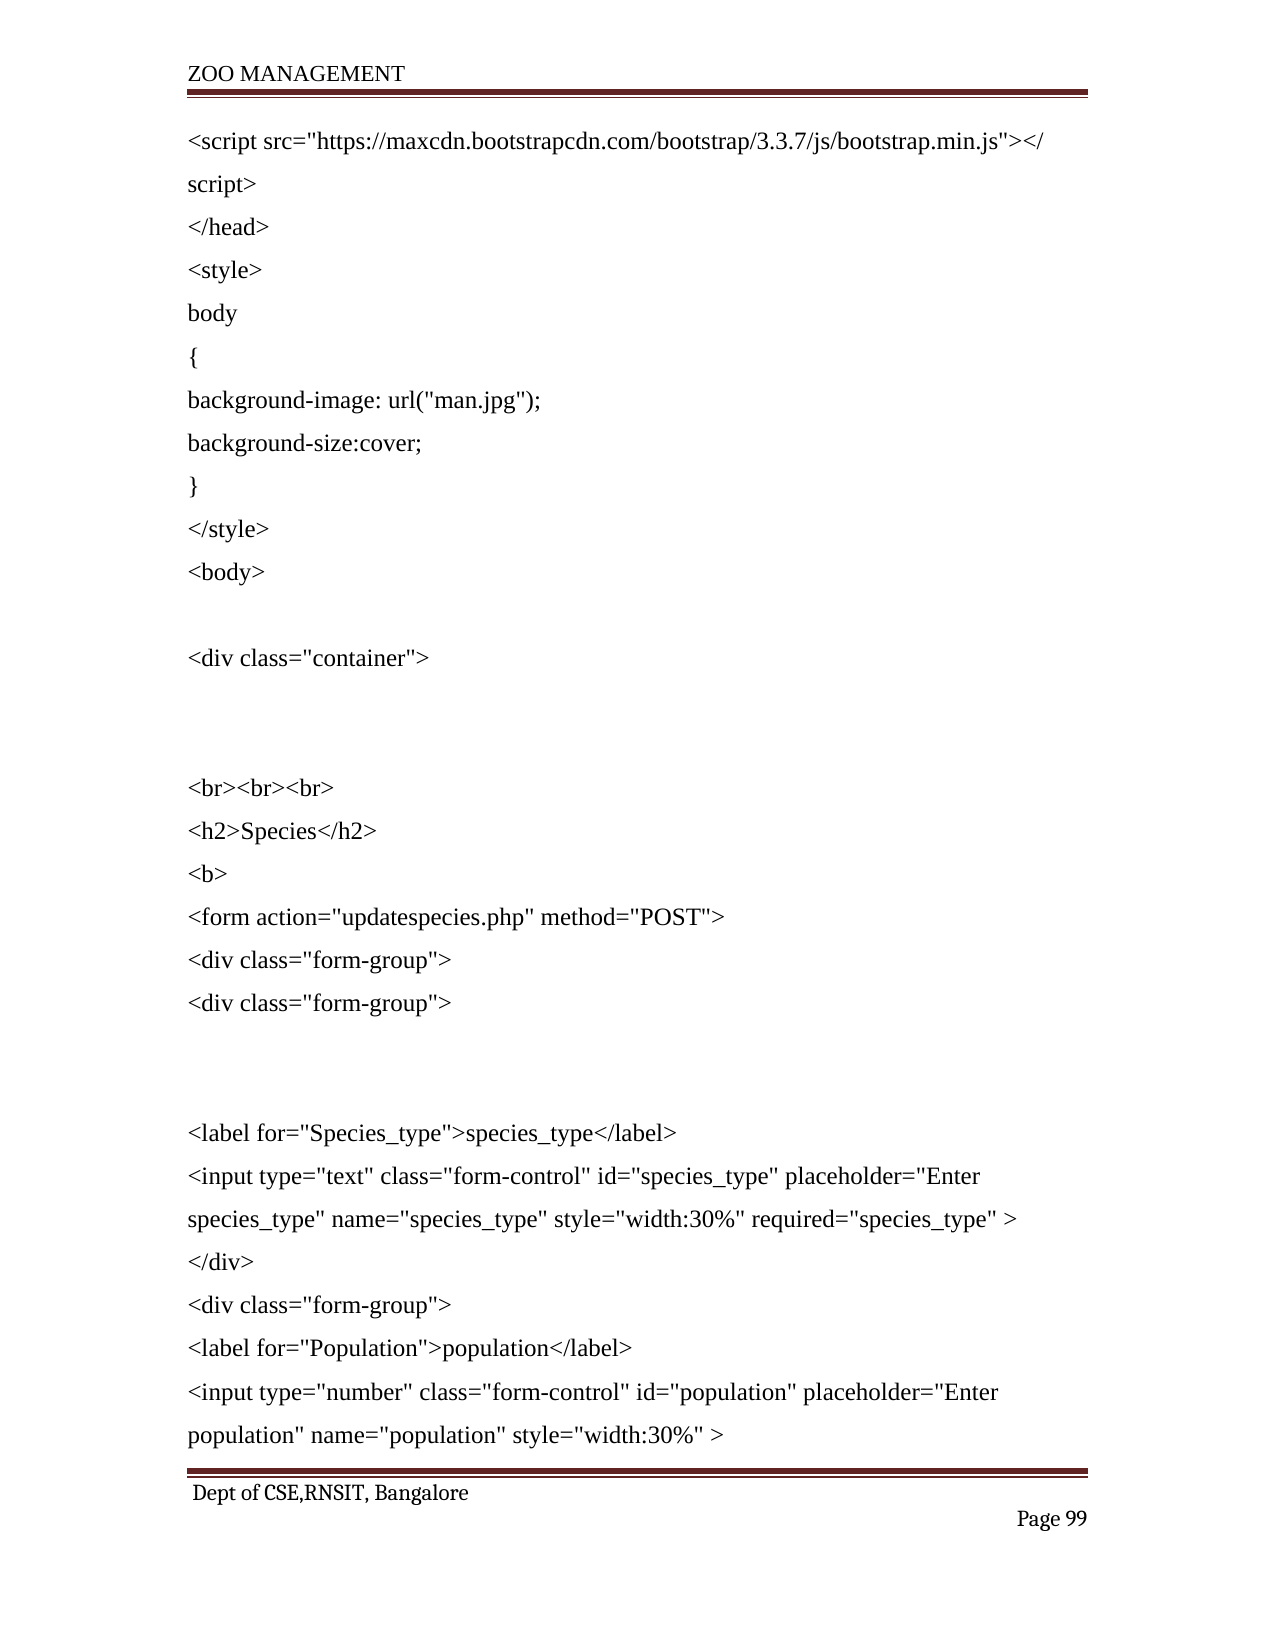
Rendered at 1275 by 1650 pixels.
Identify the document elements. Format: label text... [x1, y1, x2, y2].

text <div class="container"> [187, 643, 1088, 672]
text <div class="form-group"> [187, 988, 1088, 1017]
text </head> [187, 212, 1088, 241]
text <form action="updatespecies.php" method="POST"> [187, 902, 1088, 931]
text background-size:cover; [187, 428, 1088, 457]
text </style> [187, 514, 1088, 543]
text background-image: url("man.jpg"); [187, 385, 1088, 413]
text <script src="https://maxcdn.bootstrapcdn.com/bootstrap/3.3.7/js/bootstrap.min.js"></script> [187, 126, 1088, 198]
text <h2>Species</h2> [187, 816, 1088, 845]
text <div class="form-group"> [187, 1290, 1088, 1319]
text <br><br><br> [187, 773, 1088, 802]
text { [187, 342, 1088, 370]
text <b> [187, 859, 1088, 888]
text body [187, 298, 1088, 327]
text </div> [187, 1247, 1088, 1276]
text <body> [187, 557, 1088, 586]
text <label for="Population">population</label> [187, 1333, 1088, 1362]
text <label for="Species_type">species_type</label> [187, 1118, 1088, 1147]
text <div class="form-group"> [187, 945, 1088, 974]
text <style> [187, 255, 1088, 284]
text } [187, 471, 1088, 500]
text <input type="text" class="form-control" id="species_type" placeholder="Enter species_type" name="species_type" style="width:30%" required="species_type" > [187, 1161, 1088, 1233]
text <input type="number" class="form-control" id="population" placeholder="Enter population" name="population" style="width:30%" > [187, 1377, 1088, 1448]
